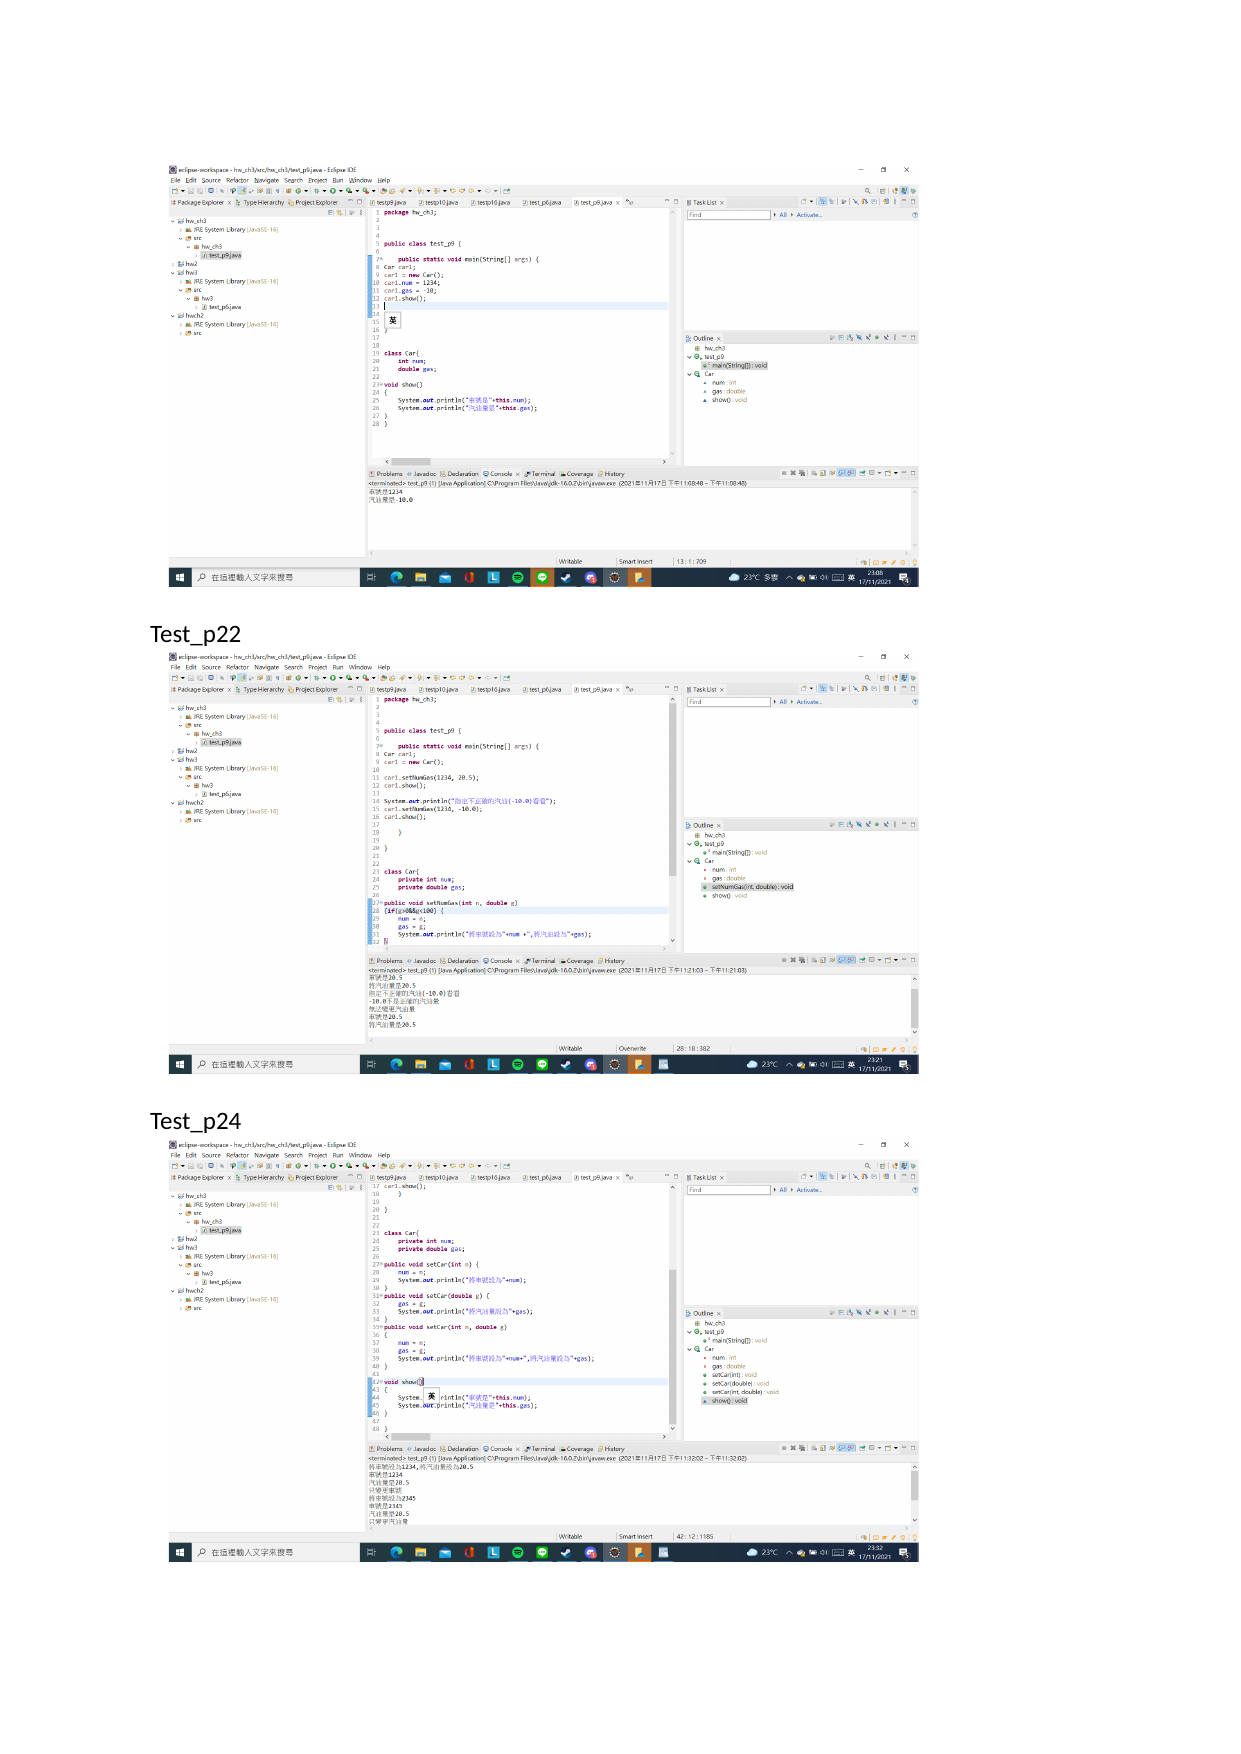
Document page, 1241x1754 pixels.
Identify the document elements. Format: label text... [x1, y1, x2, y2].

text Test_p22 [150, 614, 1090, 652]
text Test_p24 [150, 1102, 1090, 1139]
